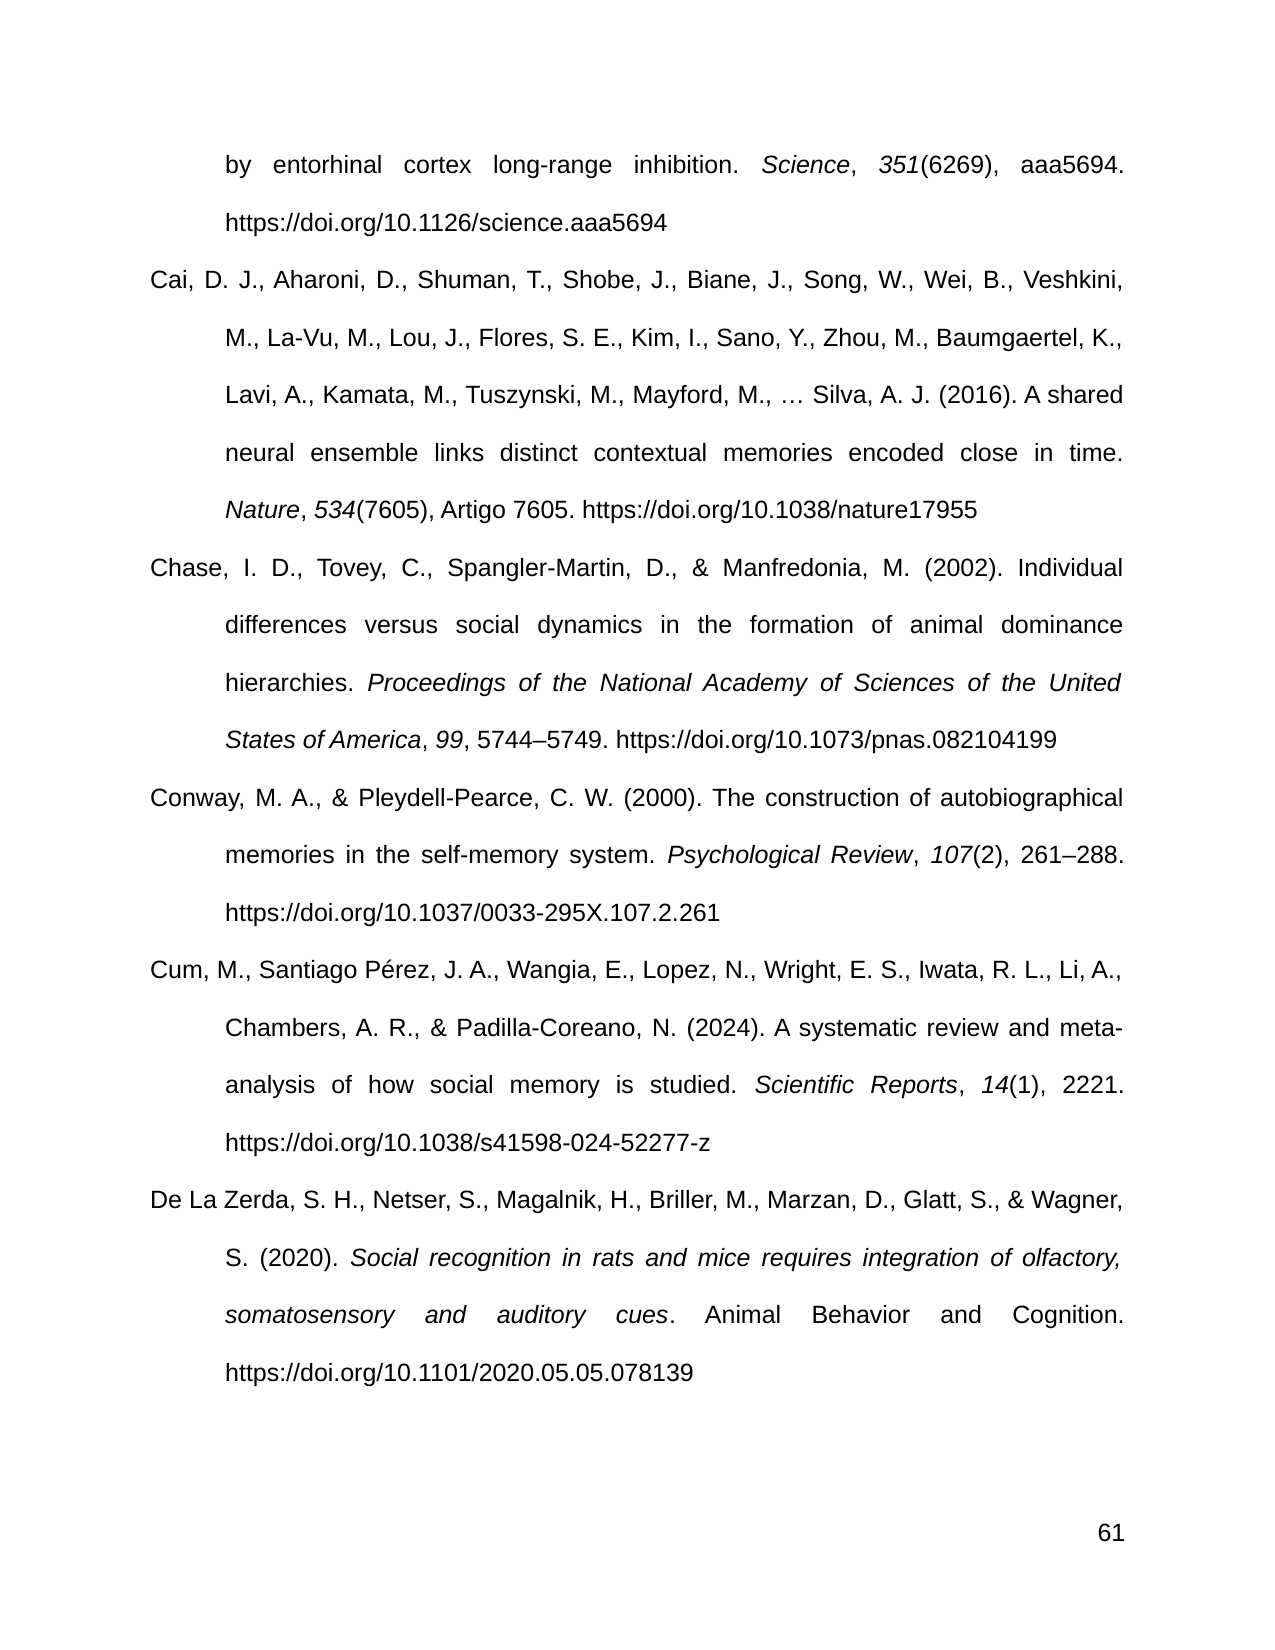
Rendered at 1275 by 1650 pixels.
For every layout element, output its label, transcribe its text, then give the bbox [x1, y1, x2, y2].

text Chase, I. D., Tovey, C., Spangler-Martin, D., & Manfredonia, M. (2002). Individual differences versus social dynamics in the formation of animal dominance hierarchies. Proceedings of the National Academy of Sciences of the United States of America, 99, 5744–5749. https://doi.org/10.1073/pnas.082104199 [150, 552, 1125, 754]
text Conway, M. A., & Pleydell-Pearce, C. W. (2000). The construction of autobiographical memories in the self-memory system. Psychological Review, 107(2), 261–288. https://doi.org/10.1037/0033-295X.107.2.261 [150, 782, 1125, 926]
text De La Zerda, S. H., Netser, S., Magalnik, H., Briller, M., Marzan, D., Glatt, S., & Wagner, S. (2020). Social recognition in rats and mice requires integration of olfactory, somatosensory and auditory cues. Animal Behavior and Cognition. https://doi.org/10.1101/2020.05.05.078139 [150, 1185, 1125, 1386]
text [150, 150, 1125, 236]
text Cai, D. J., Aharoni, D., Shuman, T., Shobe, J., Biane, J., Song, W., Wei, B., Veshkini, M., La-Vu, M., Lou, J., Flores, S. E., Kim, I., Sano, Y., Zhou, M., Baumgaertel, K., Lavi, A., Kamata, M., Tuszynski, M., Mayford, M., … Silva, A. J. (2016). A shared neural ensemble links distinct contextual memories encoded close in time. Nature, 534(7605), Artigo 7605. https://doi.org/10.1038/nature17955 [150, 265, 1125, 524]
text Cum, M., Santiago Pérez, J. A., Wangia, E., Lopez, N., Wright, E. S., Iwata, R. L., Li, A., Chambers, A. R., & Padilla-Coreano, N. (2024). A systematic review and meta-analysis of how social memory is studied. Scientific Reports, 14(1), 2221. https://doi.org/10.1038/s41598-024-52277-z [150, 955, 1125, 1156]
